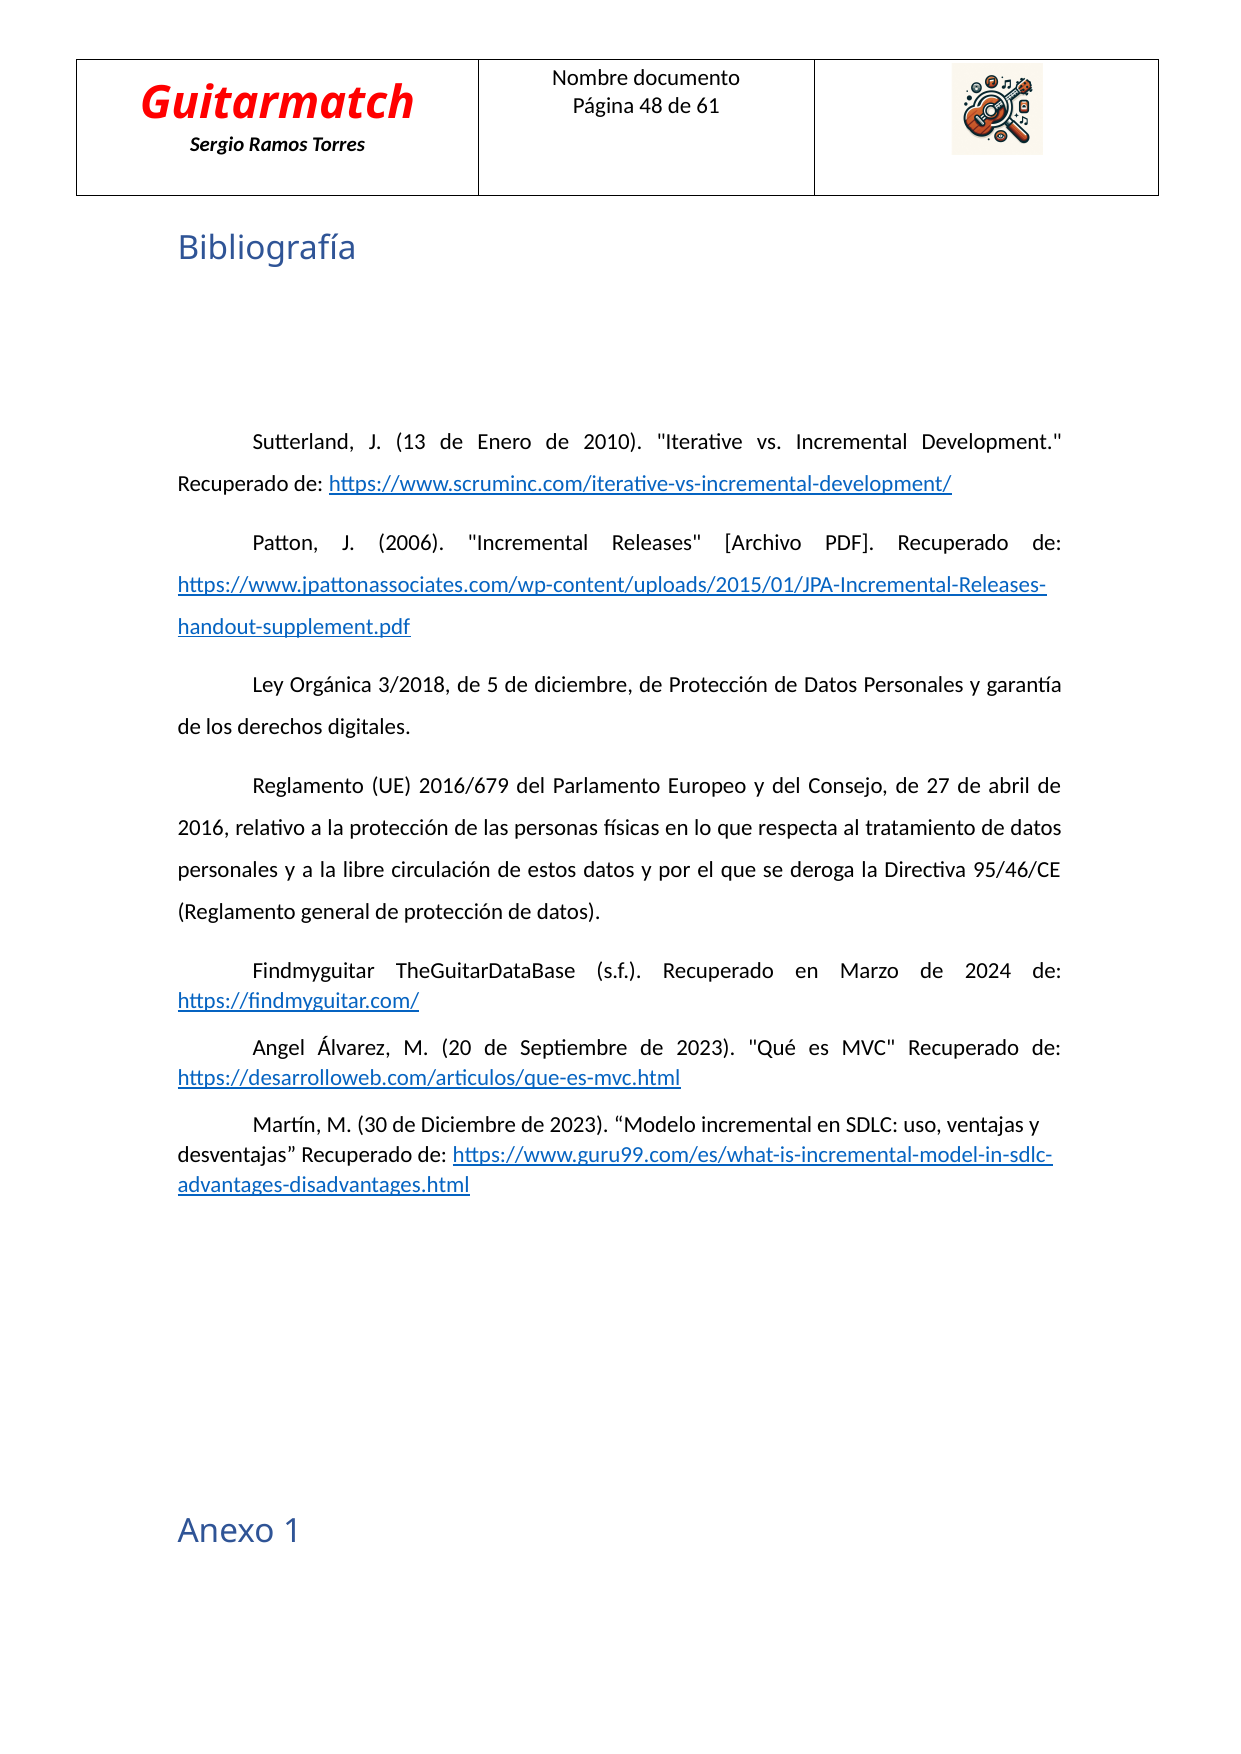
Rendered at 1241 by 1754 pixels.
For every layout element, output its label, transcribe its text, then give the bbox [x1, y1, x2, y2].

text Patton, J. (2006). "Incremental Releases" [Archivo PDF]. Recuperado de: https://www.jpattonassociates.com/wp-content/uploads/2015/01/JPA-Incremental-Releases-handout-supplement.pdf [177, 528, 1063, 640]
text Angel Álvarez, M. (20 de Septiembre de 2023). "Qué es MVC" Recuperado de: https://desarrolloweb.com/articulos/que-es-mvc.html [177, 1033, 1063, 1091]
text Sutterland, J. (13 de Enero de 2010). "Iterative vs. Incremental Development." Recuperado de: https://www.scruminc.com/iterative-vs-incremental-development/ [177, 427, 1063, 497]
text Ley Orgánica 3/2018, de 5 de diciembre, de Protección de Datos Personales y garantía de los derechos digitales. [177, 671, 1063, 741]
subtitle Anexo 1 [177, 1507, 1063, 1552]
text Reglamento (UE) 2016/679 del Parlamento Europeo y del Consejo, de 27 de abril de 2016, relativo a la protección de las personas físicas en lo que respecta al tratamiento de datos personales y a la libre circulación de estos datos y por el que se deroga la Directiva 95/46/CE (Reglamento general de protección de datos). [177, 771, 1063, 925]
picture [951, 63, 1043, 155]
text Findmyguitar TheGuitarDataBase (s.f.). Recuperado en Marzo de 2024 de: https://findmyguitar.com/ [177, 956, 1063, 1014]
text Martín, M. (30 de Diciembre de 2023). “Modelo incremental en SDLC: uso, ventajas y desventajas” Recuperado de: https://www.guru99.com/es/what-is-incremental-model-in-sdlc-advantages-disadvantages.html [177, 1110, 1063, 1198]
subtitle Bibliografía [177, 224, 1063, 269]
